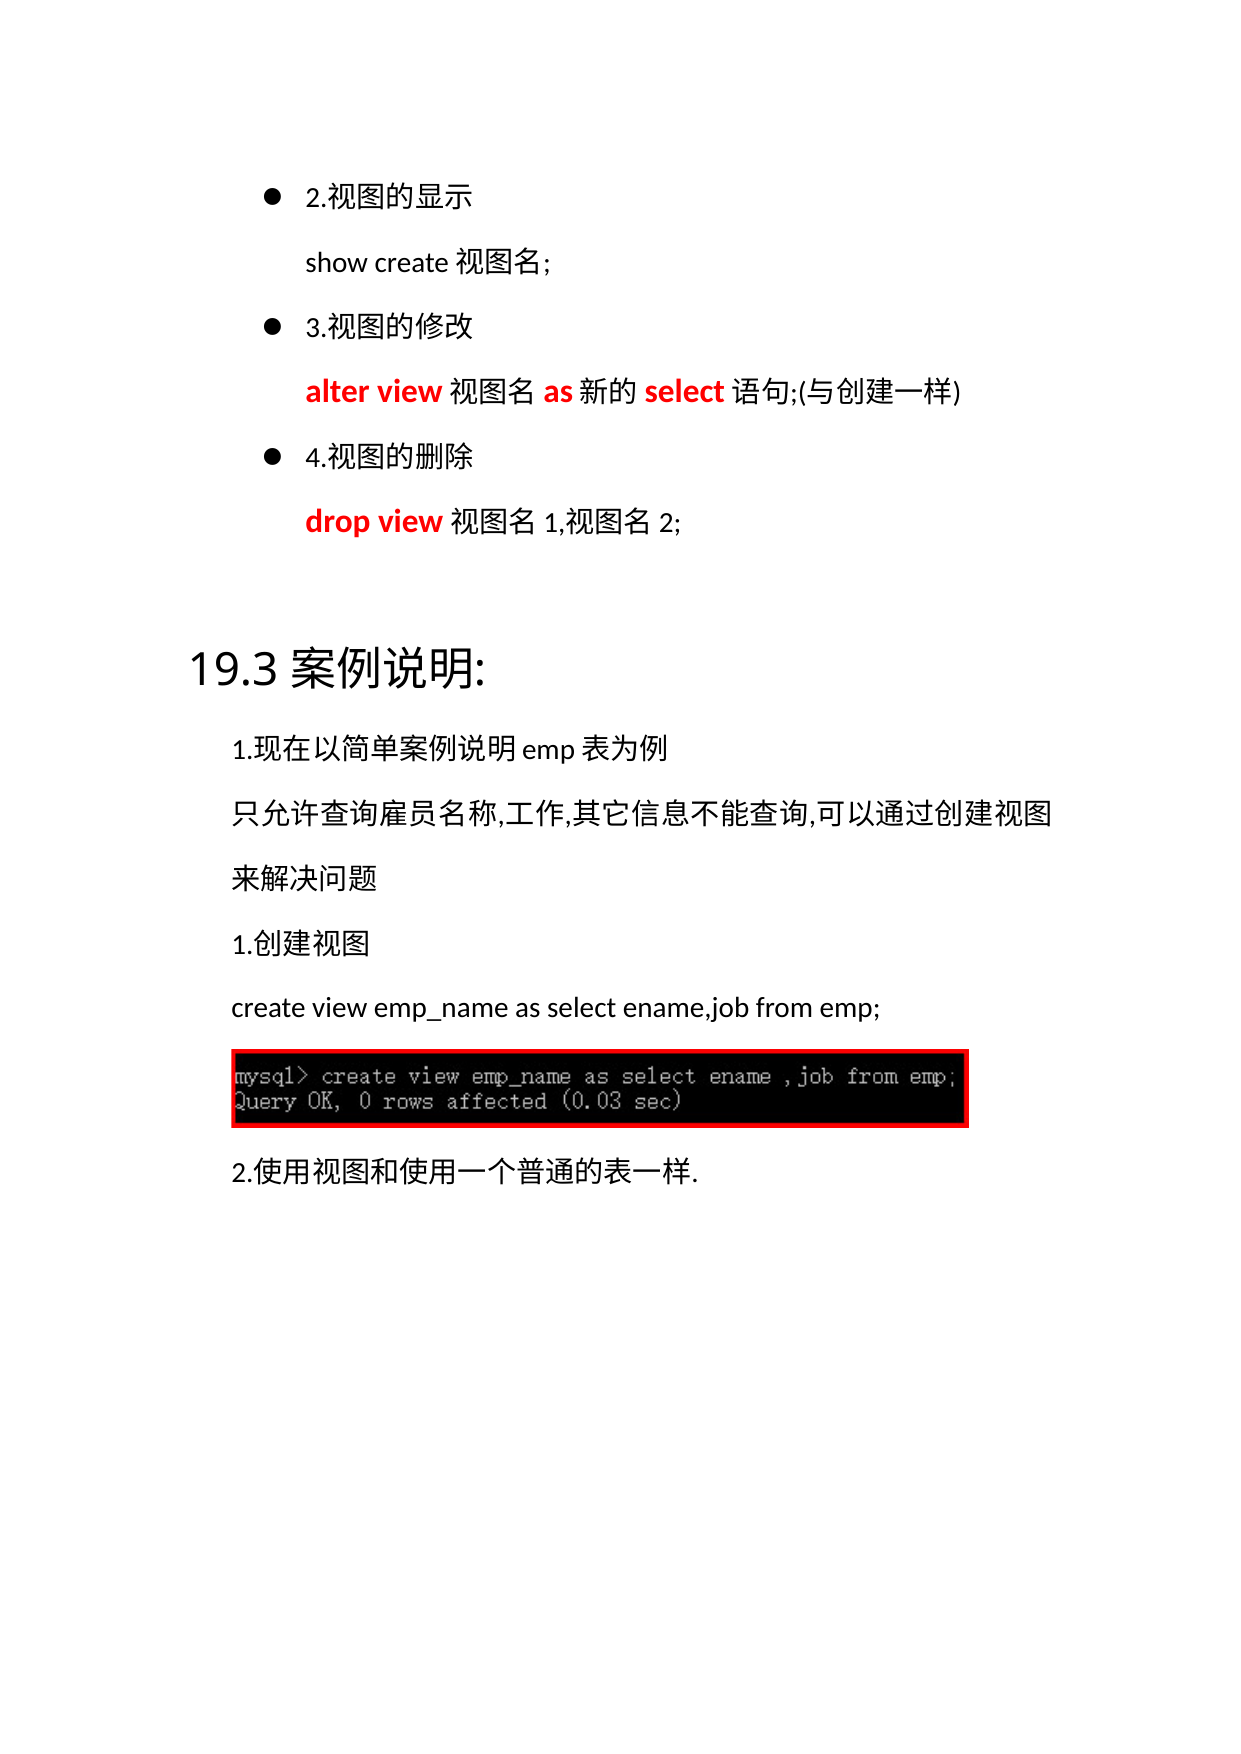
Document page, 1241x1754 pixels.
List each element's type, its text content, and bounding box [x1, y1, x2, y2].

list alter view 视图名 as 新的 select 语句;(与创建一样) [305, 357, 1053, 422]
list 3.视图的修改 [261, 292, 1053, 357]
text 2.使用视图和使用一个普通的表一样. [187, 1137, 1053, 1202]
list 2.视图的显示 [261, 162, 1053, 227]
picture [231, 1049, 969, 1128]
list 4.视图的删除 [261, 422, 1053, 487]
list show create 视图名; [305, 227, 1053, 292]
list drop view 视图名1,视图名2; [305, 487, 1053, 552]
text 1.创建视图 [187, 909, 1053, 974]
text create view emp_name as select ename,job from emp; [187, 974, 1053, 1039]
text 19.3 案例说明: [187, 617, 1053, 714]
text 只允许查询雇员名称,工作,其它信息不能查询,可以通过创建视图来解决问题 [231, 779, 1053, 909]
text 1.现在以简单案例说明emp表为例 [187, 714, 1053, 779]
